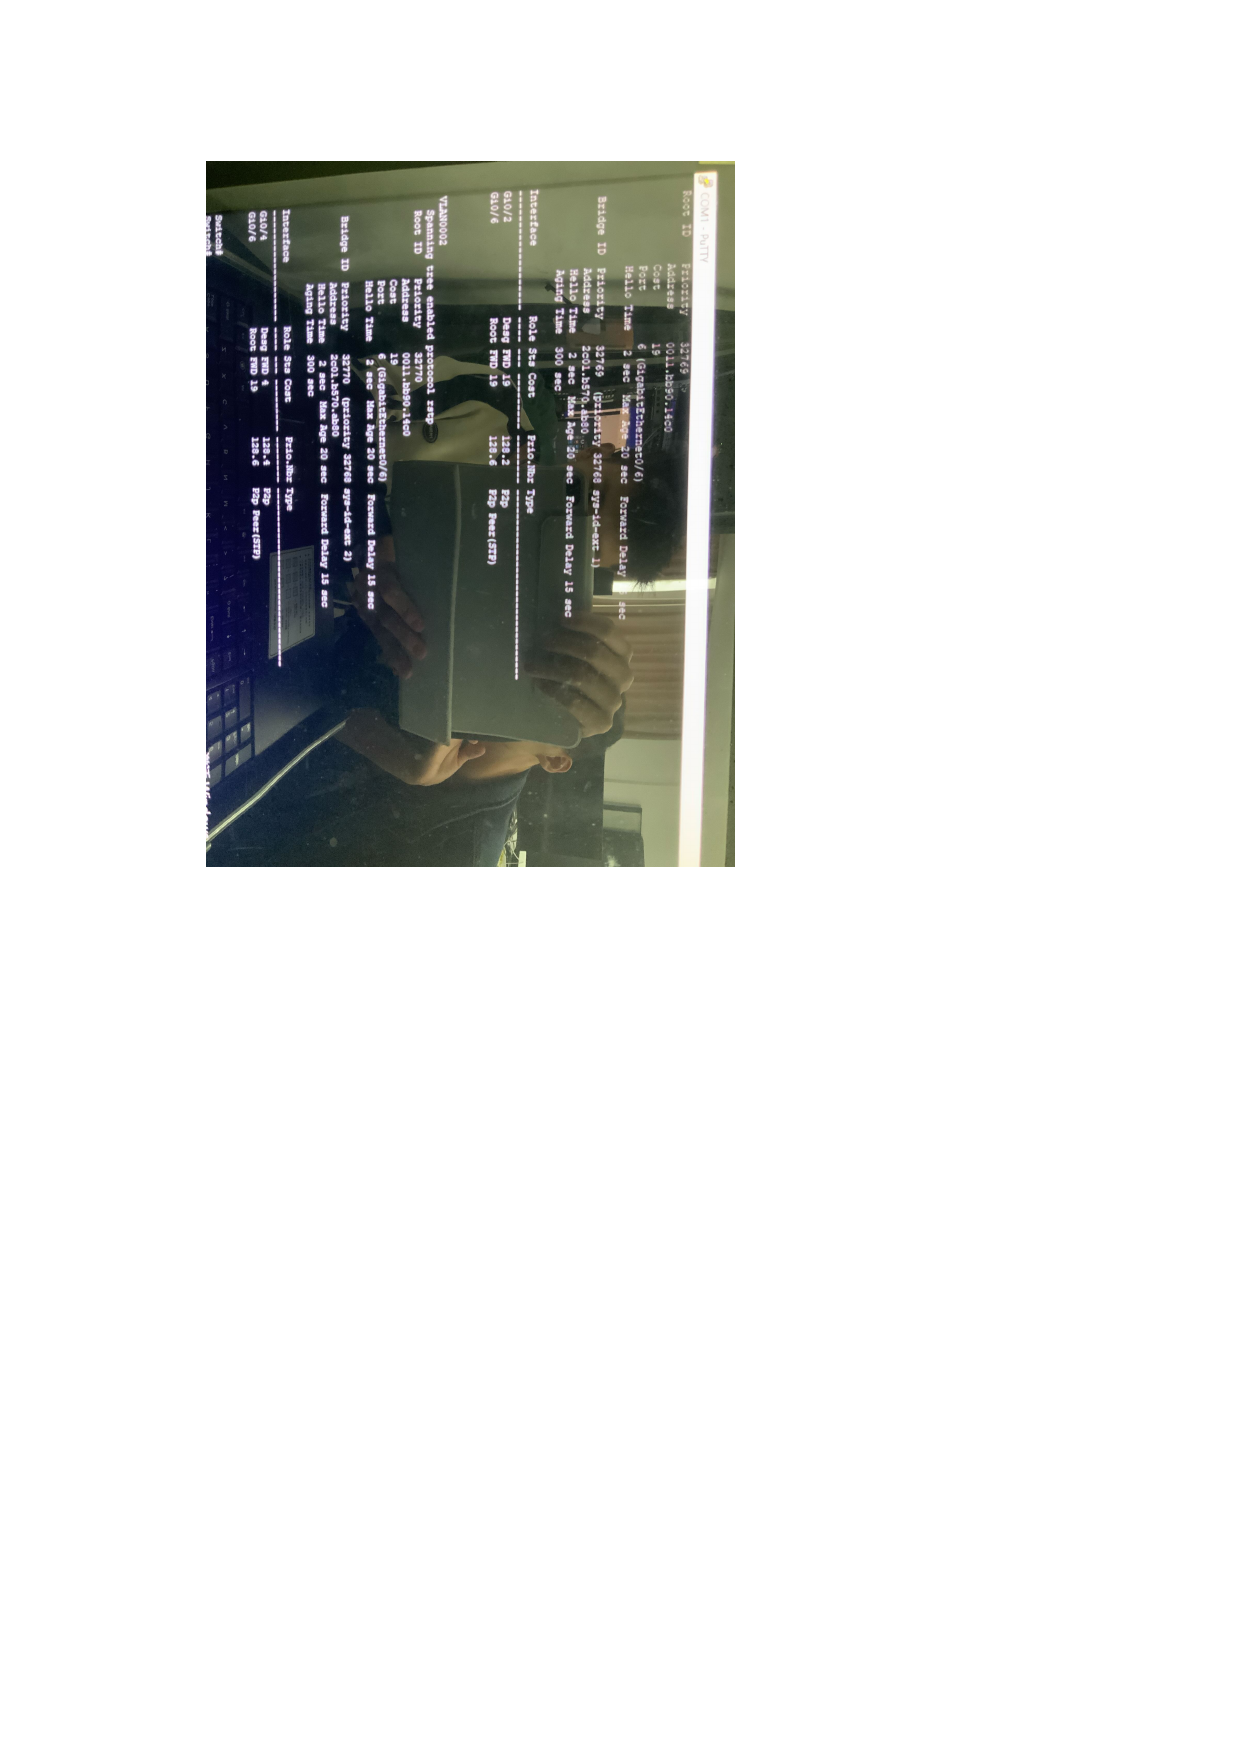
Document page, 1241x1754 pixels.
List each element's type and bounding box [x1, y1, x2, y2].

picture [206, 161, 735, 867]
